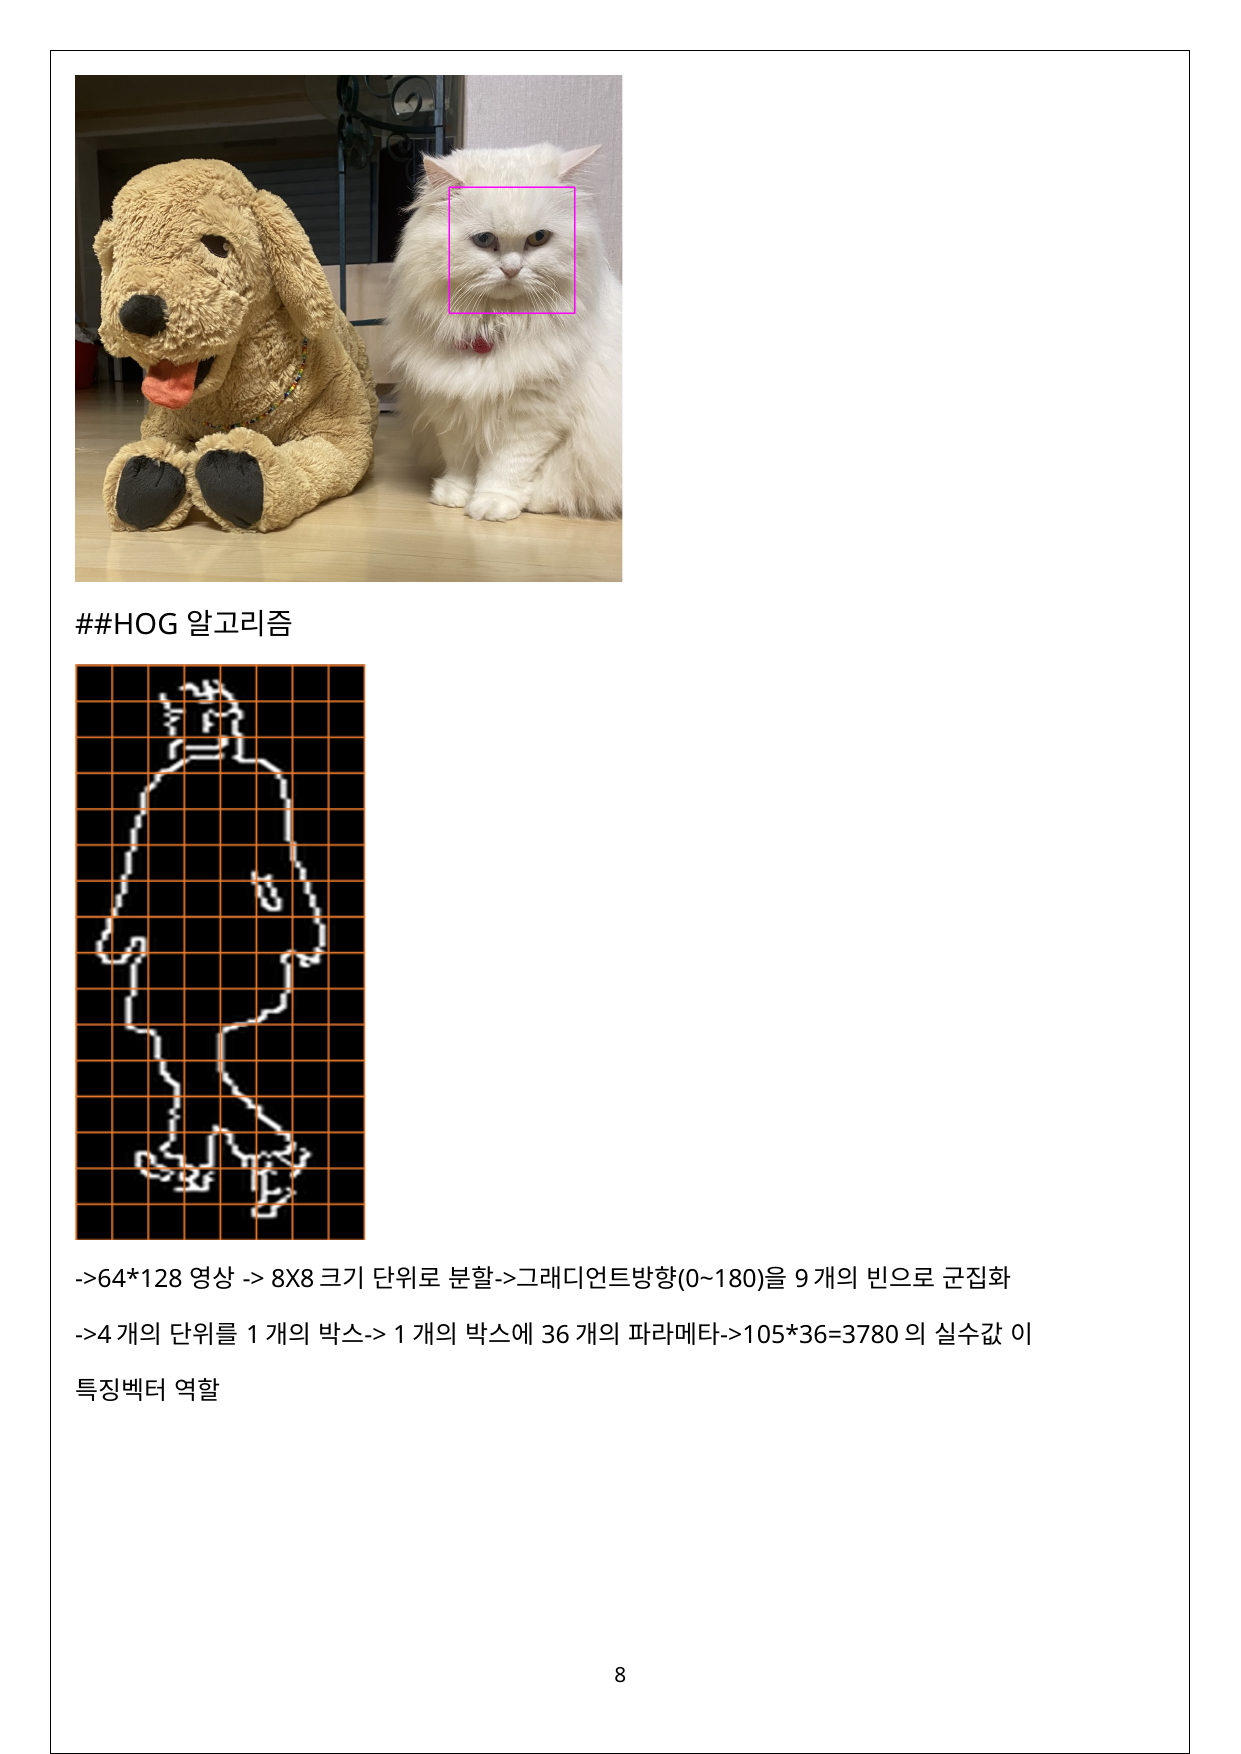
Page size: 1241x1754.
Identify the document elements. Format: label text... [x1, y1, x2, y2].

text ##HOG 알고리즘 [75, 601, 1165, 643]
text ->4개의 단위를 1개의 박스-> 1개의 박스에 36개의 파라메타->105*36=3780의 실수값 이 [75, 1314, 1165, 1351]
picture [75, 663, 366, 1240]
text 특징벡터 역할 [75, 1370, 1165, 1406]
text ->64*128 영상 -> 8X8크기 단위로 분할->그래디언트방향(0~180)을 9개의 빈으로 군집화 [75, 1259, 1165, 1295]
picture [75, 75, 623, 582]
